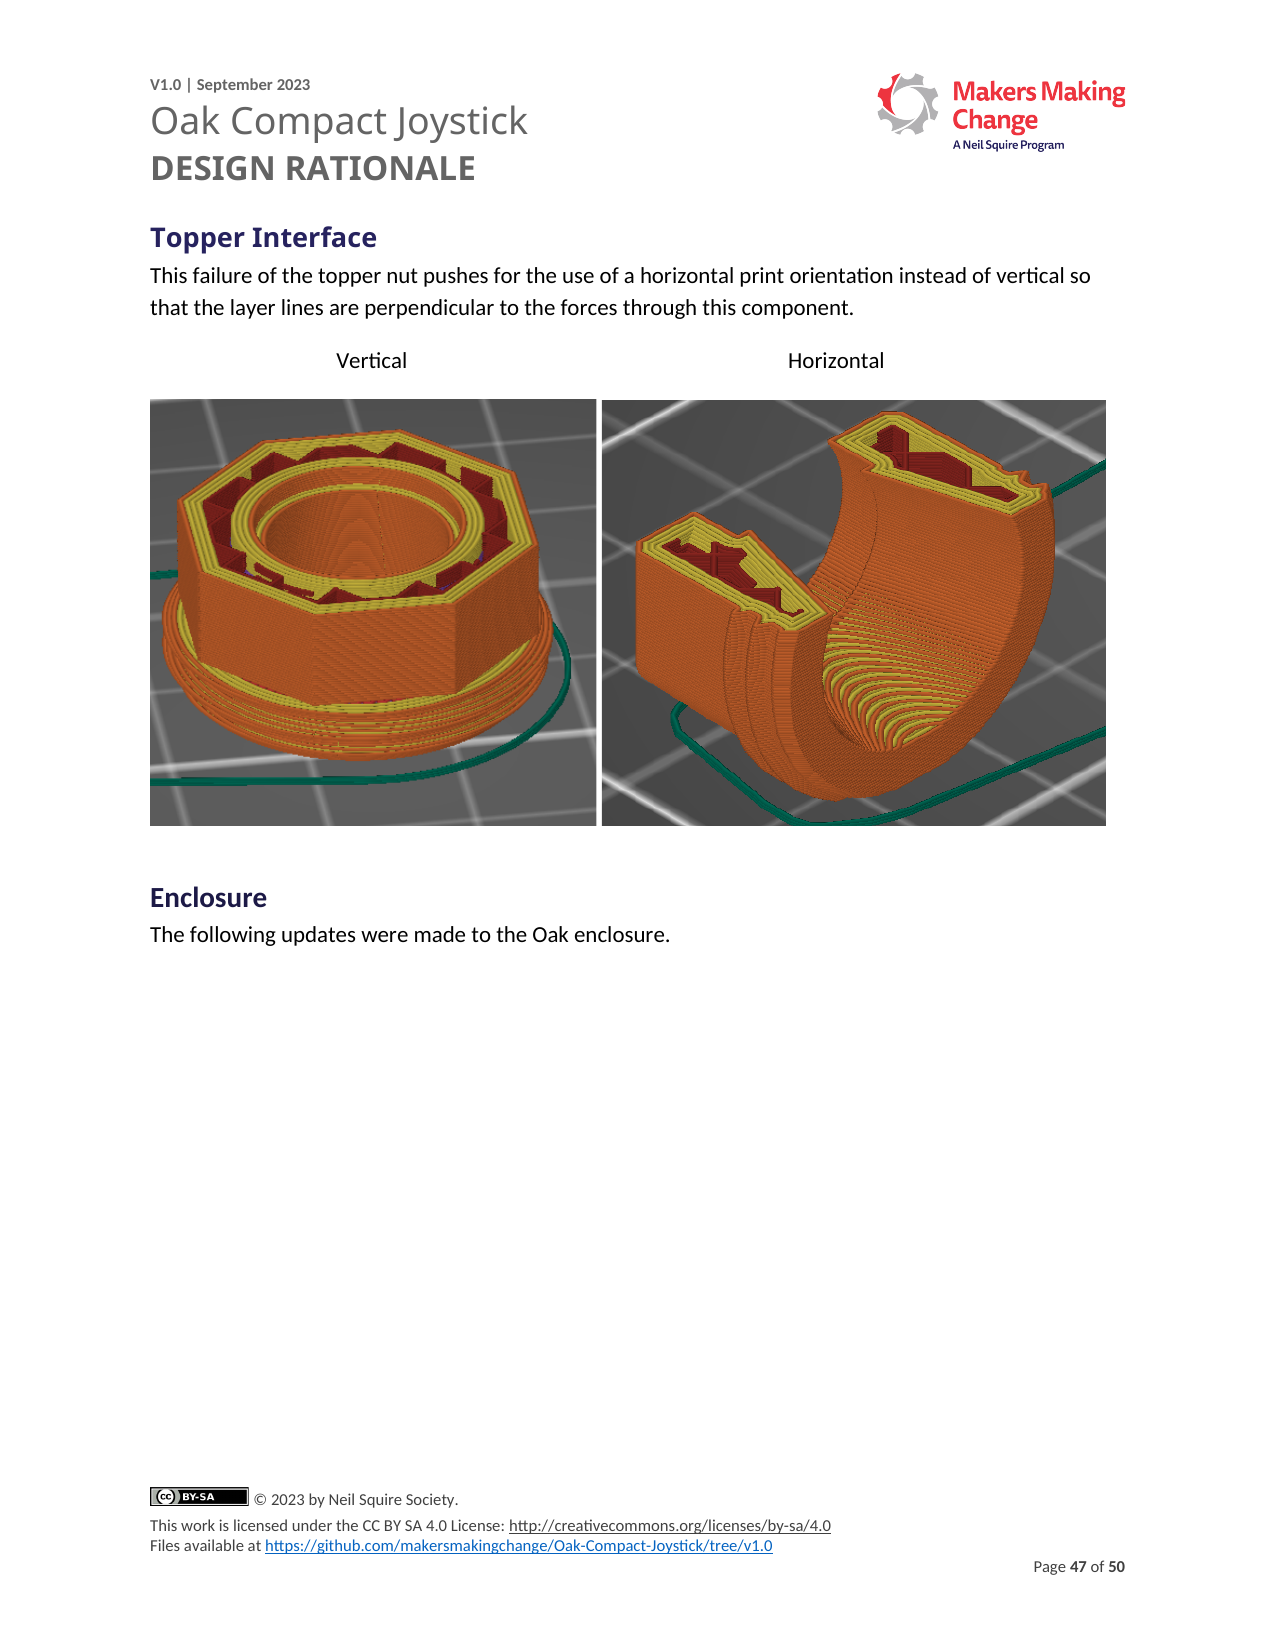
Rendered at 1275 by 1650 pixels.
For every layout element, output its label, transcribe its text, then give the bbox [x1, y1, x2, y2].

subtitle Enclosure [150, 879, 1125, 915]
picture [150, 1487, 249, 1506]
text This failure of the topper nut pushes for the use of a horizontal print orientation instead of vertical so that the layer lines are perpendicular to the forces through this component. [150, 261, 1125, 321]
picture [877, 73, 1125, 152]
picture [150, 399, 597, 826]
picture [601, 400, 1106, 826]
text Vertical Horizontal [150, 346, 1125, 374]
text The following updates were made to the Oak enclosure. [150, 920, 1125, 948]
subtitle Topper Interface [150, 218, 1125, 255]
